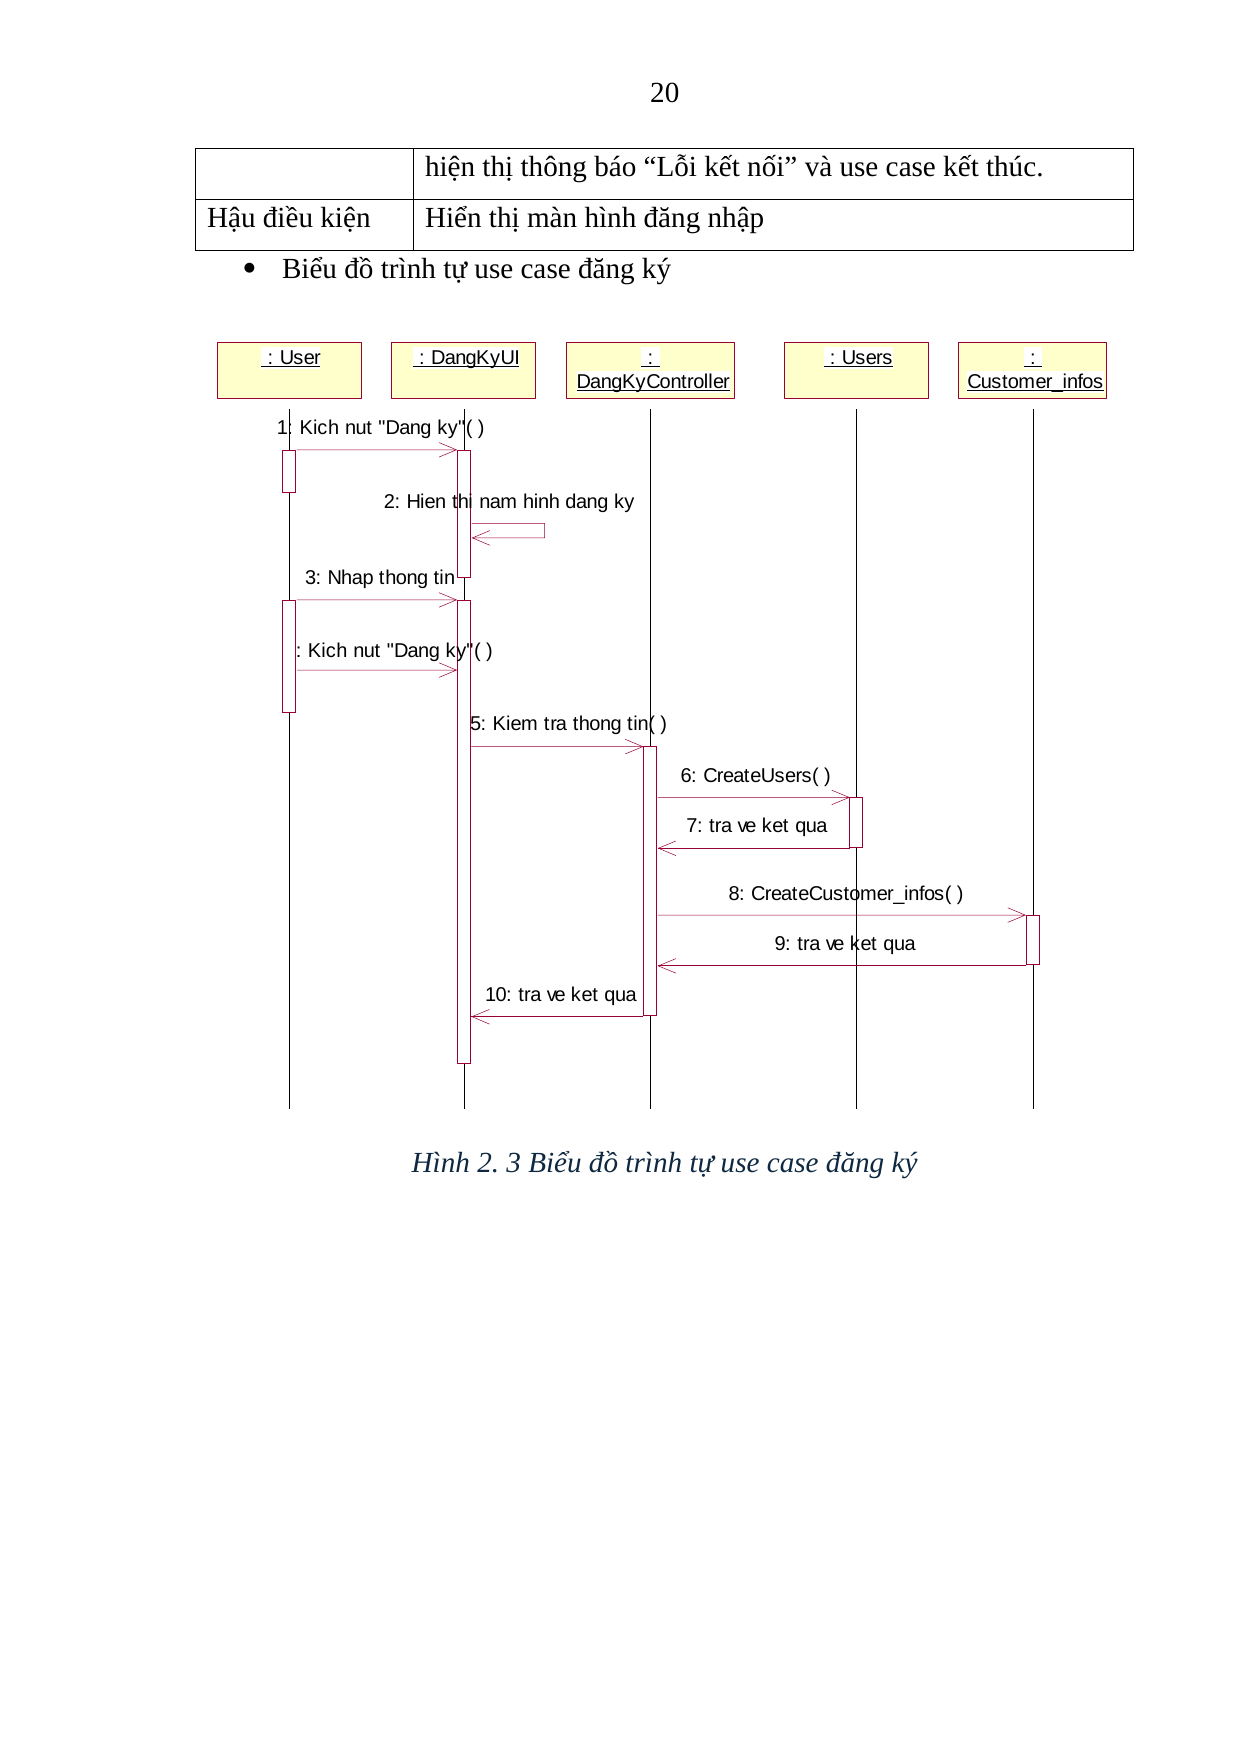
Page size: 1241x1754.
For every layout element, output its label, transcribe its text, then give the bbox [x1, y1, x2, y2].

text Hình 2. 3 Biểu đồ trình tự use case đăng ký [207, 1145, 1122, 1178]
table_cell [414, 149, 1133, 199]
table_cell Hậu điều kiện [196, 200, 413, 250]
table_cell Hiển thị màn hình đăng nhập [414, 200, 1133, 250]
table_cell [196, 149, 413, 199]
list Biểu đồ trình tự use case đăng ký [244, 251, 1122, 285]
